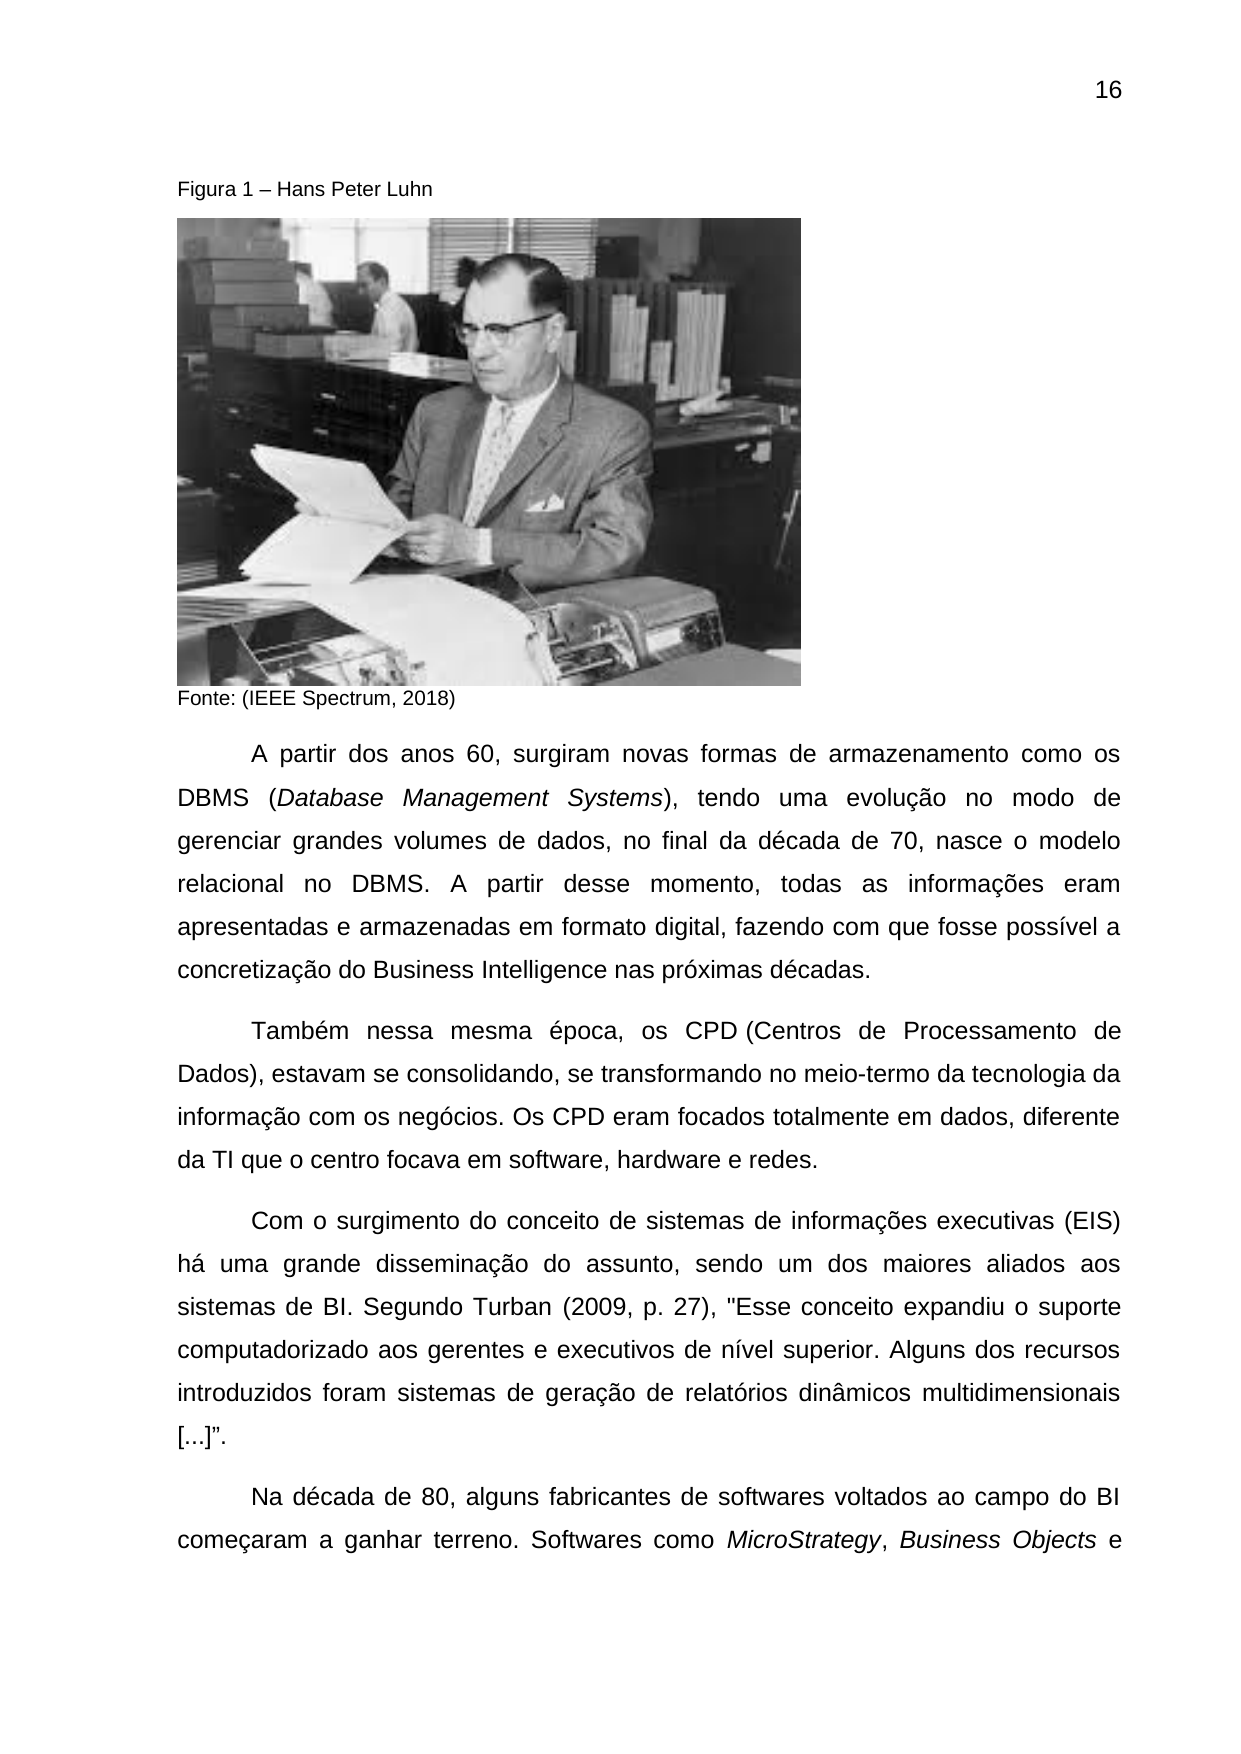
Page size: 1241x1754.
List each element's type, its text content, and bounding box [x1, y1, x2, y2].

picture [177, 218, 801, 686]
text Também nessa mesma época, os CPD (Centros de Processamento de Dados), estavam se consolidando, se transformando no meio-termo da tecnologia da informação com os negócios. Os CPD eram focados totalmente em dados, diferente da TI que o centro focava em software, hardware e redes. [177, 1016, 1122, 1174]
text Com o surgimento do conceito de sistemas de informações executivas (EIS) há uma grande disseminação do assunto, sendo um dos maiores aliados aos sistemas de BI. Segundo Turban, "Esse conceito expandiu o suporte computadorizado aos gerentes e executivos de nível superior. Alguns dos recursos introduzidos foram sistemas de geração de relatórios dinâmicos multidimensionais [...]”. [177, 1206, 1122, 1450]
text Figura – Hans Peter Luhn [177, 177, 1122, 201]
text Fonte: (IEEE Spectrum, 2018) [177, 686, 1122, 710]
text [177, 1482, 1122, 1554]
text A partir dos anos 60, surgiram novas formas de armazenamento como os DBMS (Database Management Systems), tendo uma evolução no modo de gerenciar grandes volumes de dados, no final da década de 70, nasce o modelo relacional no DBMS. A partir desse momento, todas as informações eram apresentadas e armazenadas em formato digital, fazendo com que fosse possível a concretização do Business Intelligence nas próximas décadas. [177, 739, 1122, 984]
